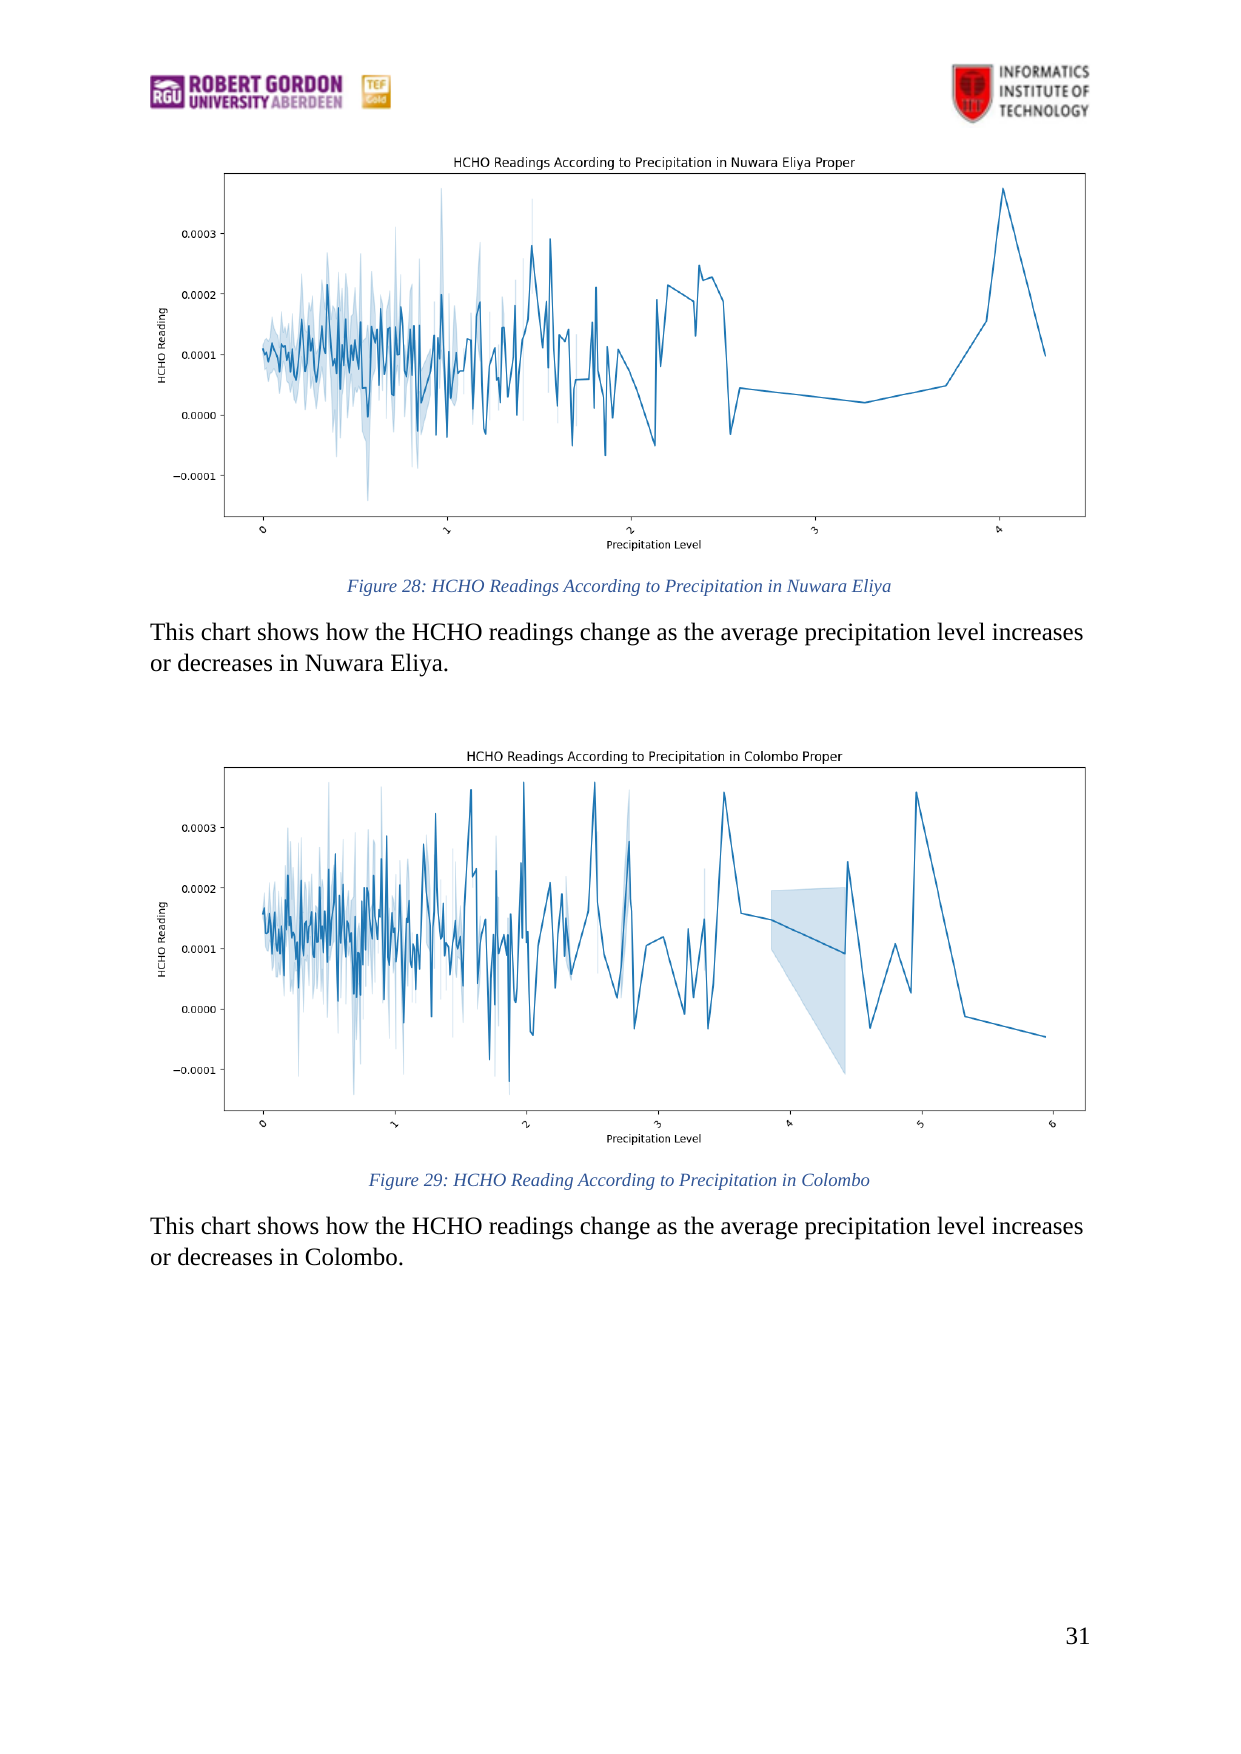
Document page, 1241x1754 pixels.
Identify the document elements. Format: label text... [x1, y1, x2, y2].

text This chart shows how the HCHO readings change as the average precipitation level increases or decreases in Colombo. [150, 1211, 1090, 1271]
text Figure 29: HCHO Reading According to Precipitation in Colombo [150, 1169, 1090, 1191]
text Figure 28: HCHO Readings According to Precipitation in Nuwara Eliya [150, 575, 1090, 597]
picture [150, 150, 1091, 557]
picture [150, 743, 1091, 1151]
picture [150, 63, 1091, 128]
text This chart shows how the HCHO readings change as the average precipitation level increases or decreases in Nuwara Eliya. [150, 617, 1090, 677]
